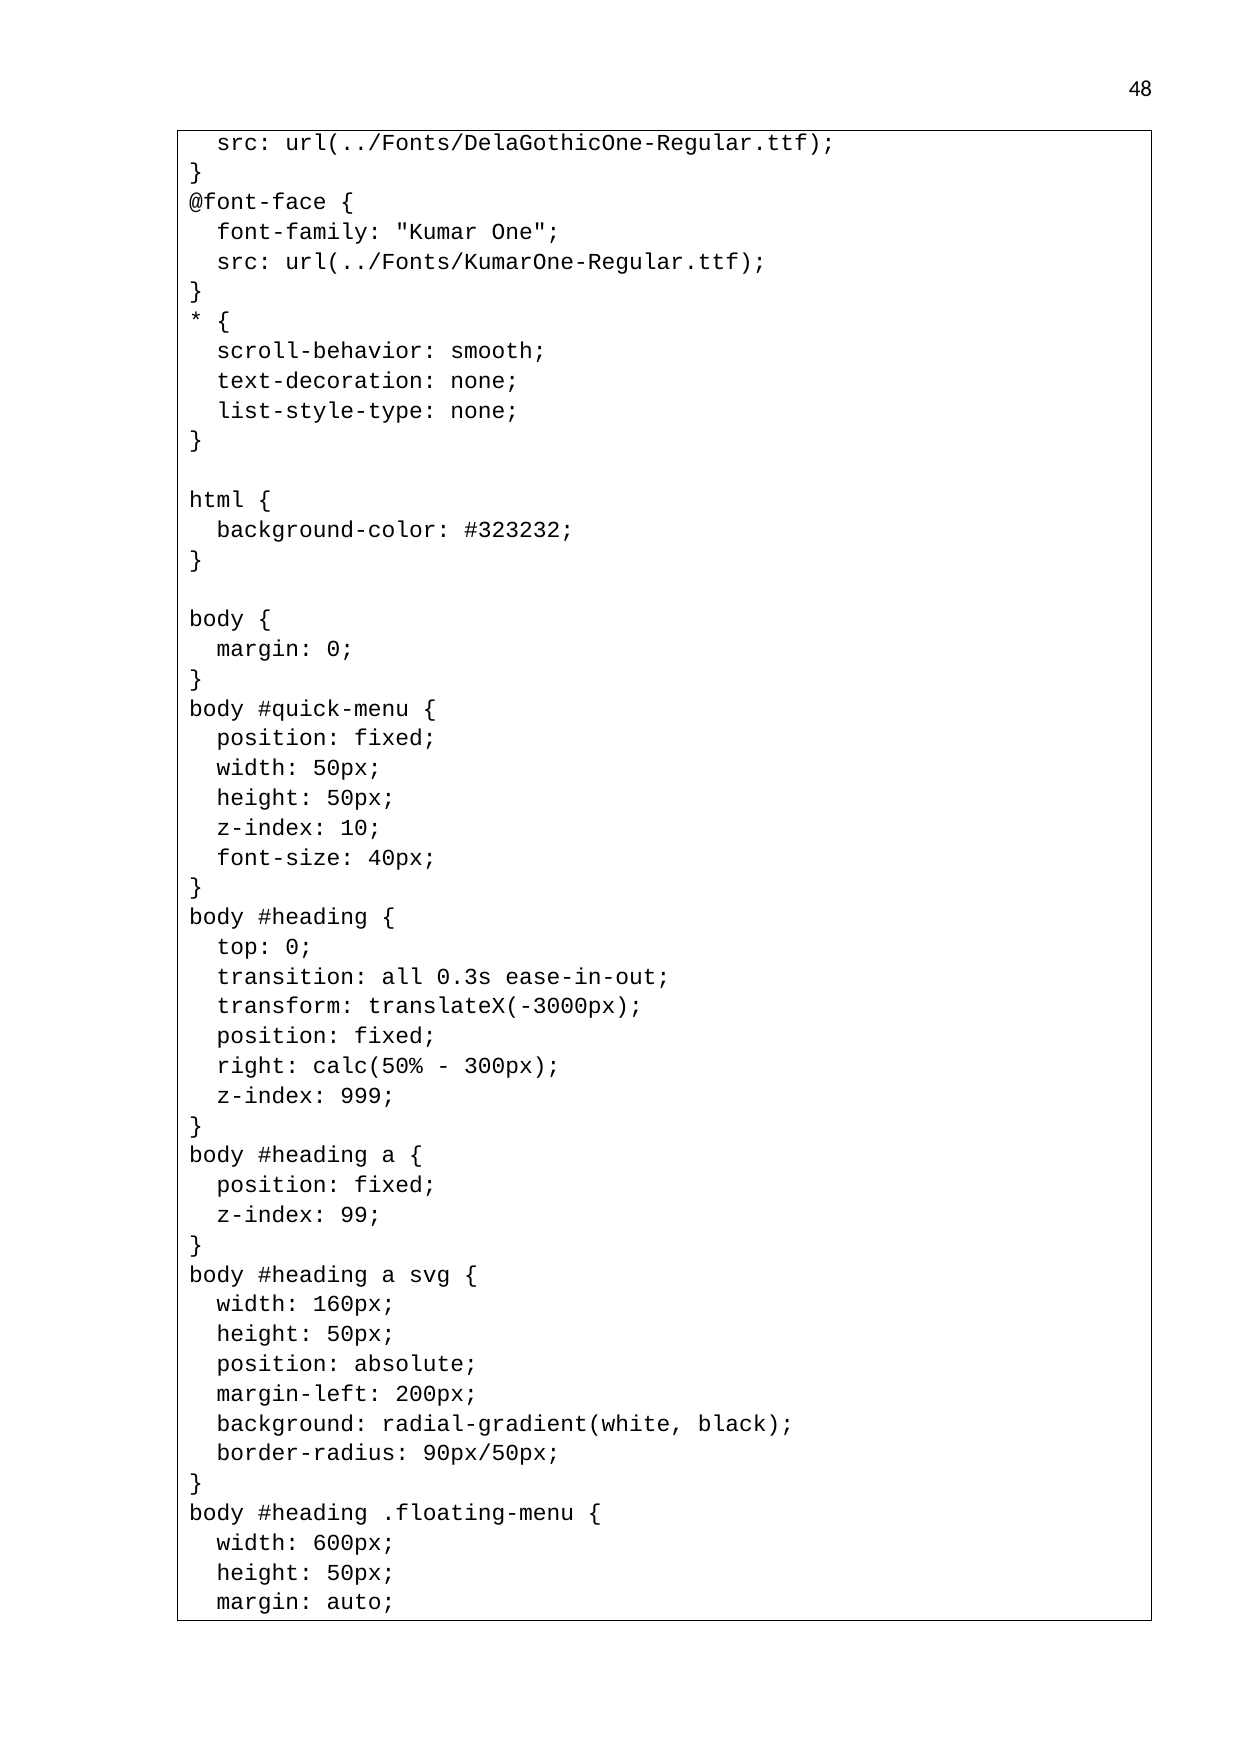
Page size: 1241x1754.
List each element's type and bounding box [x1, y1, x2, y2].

table_header [178, 131, 1151, 1620]
